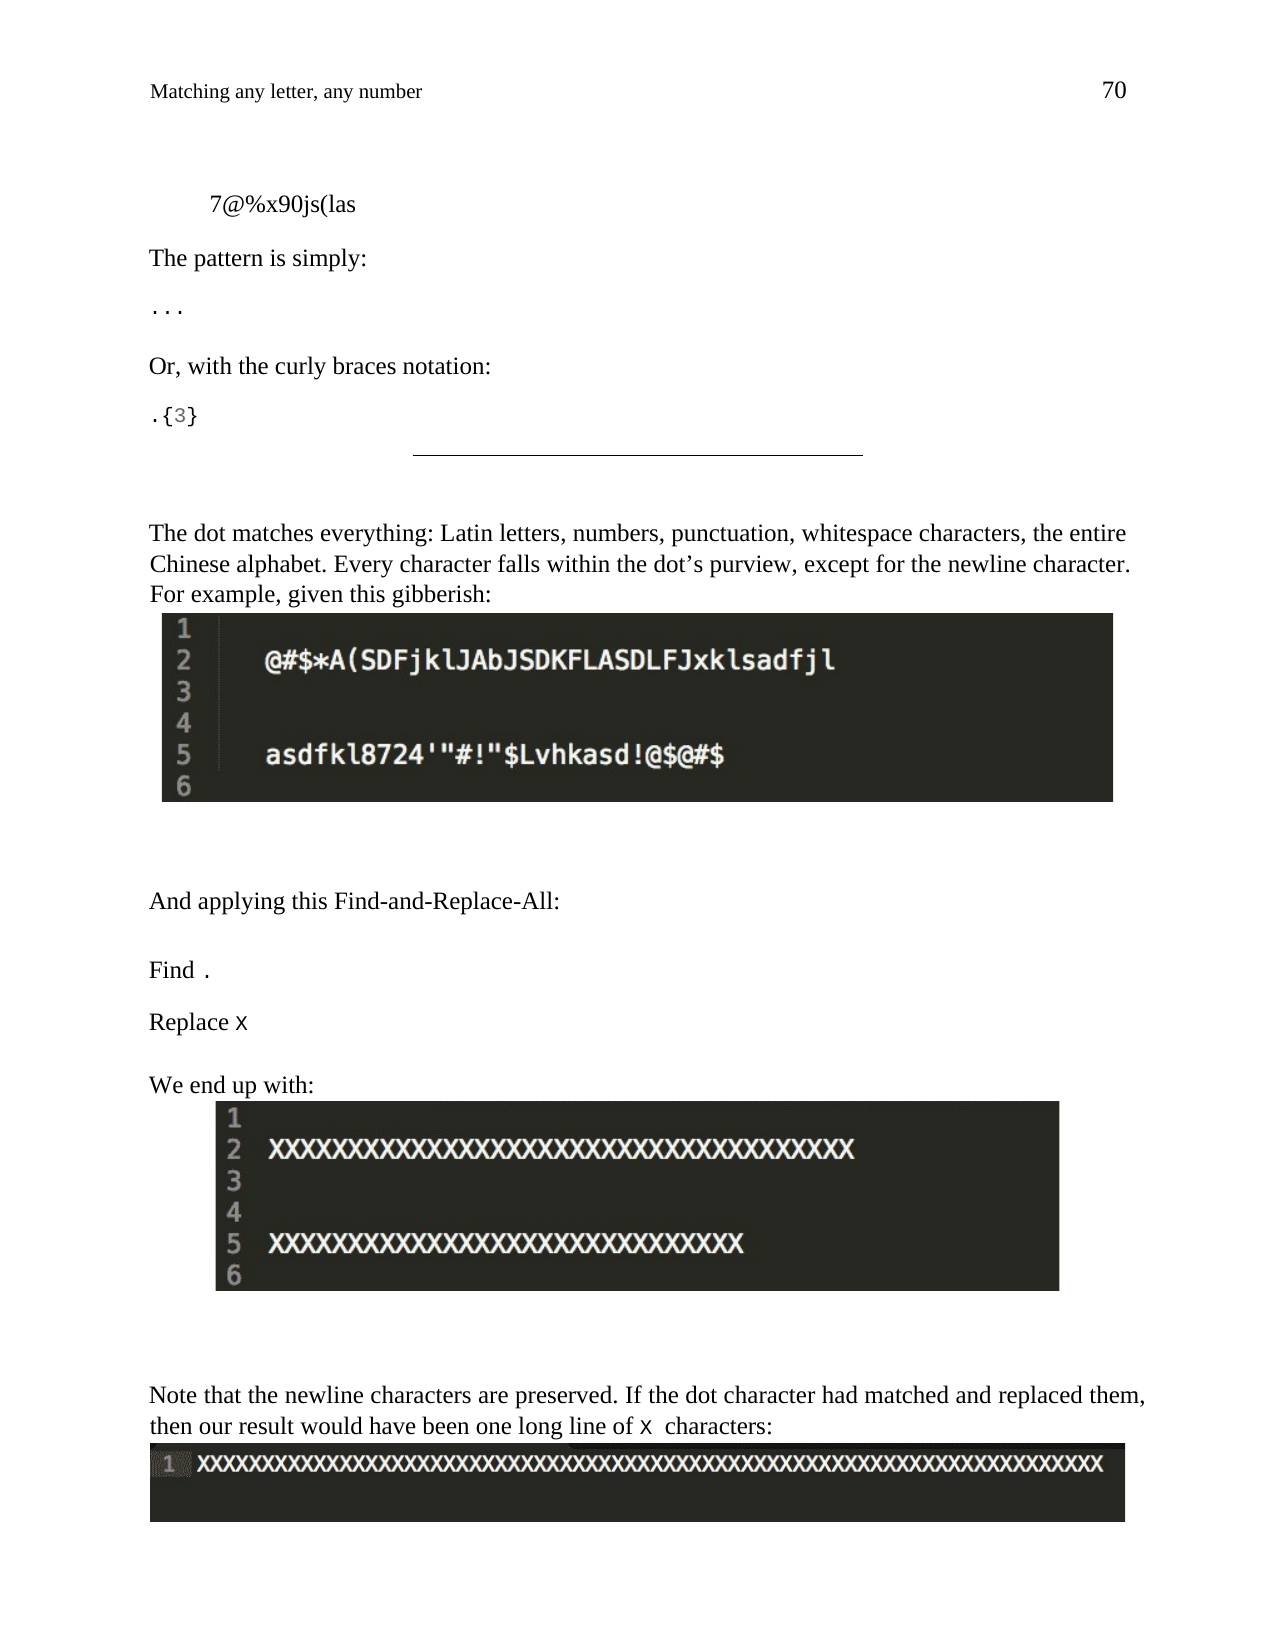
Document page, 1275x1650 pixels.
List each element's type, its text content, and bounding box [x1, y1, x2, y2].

text Or, with the curly braces notation: [148, 351, 1147, 379]
text ... [148, 297, 1097, 321]
picture [215, 1101, 1060, 1291]
picture [161, 613, 1114, 802]
text Note that the newline characters are preserved. If the dot character had matched and replaced them, then our result would have been one long line of X characters: [148, 1380, 1147, 1441]
text The dot matches everything: Latin letters, numbers, punctuation, whitespace characters, the entire Chinese alphabet. Every character falls within the dot’s purview, except for the newline character. For example, given this gibberish: [148, 518, 1148, 608]
picture [150, 1443, 1125, 1522]
text We end up with: [148, 1070, 1147, 1099]
text Find . [148, 956, 1148, 985]
text .{3} [148, 405, 1097, 428]
text And applying this Find-and-Replace-All: [148, 886, 1148, 915]
text Replace X [148, 1007, 1148, 1036]
text 7@%x90js(las The pattern is simply: [148, 189, 385, 272]
